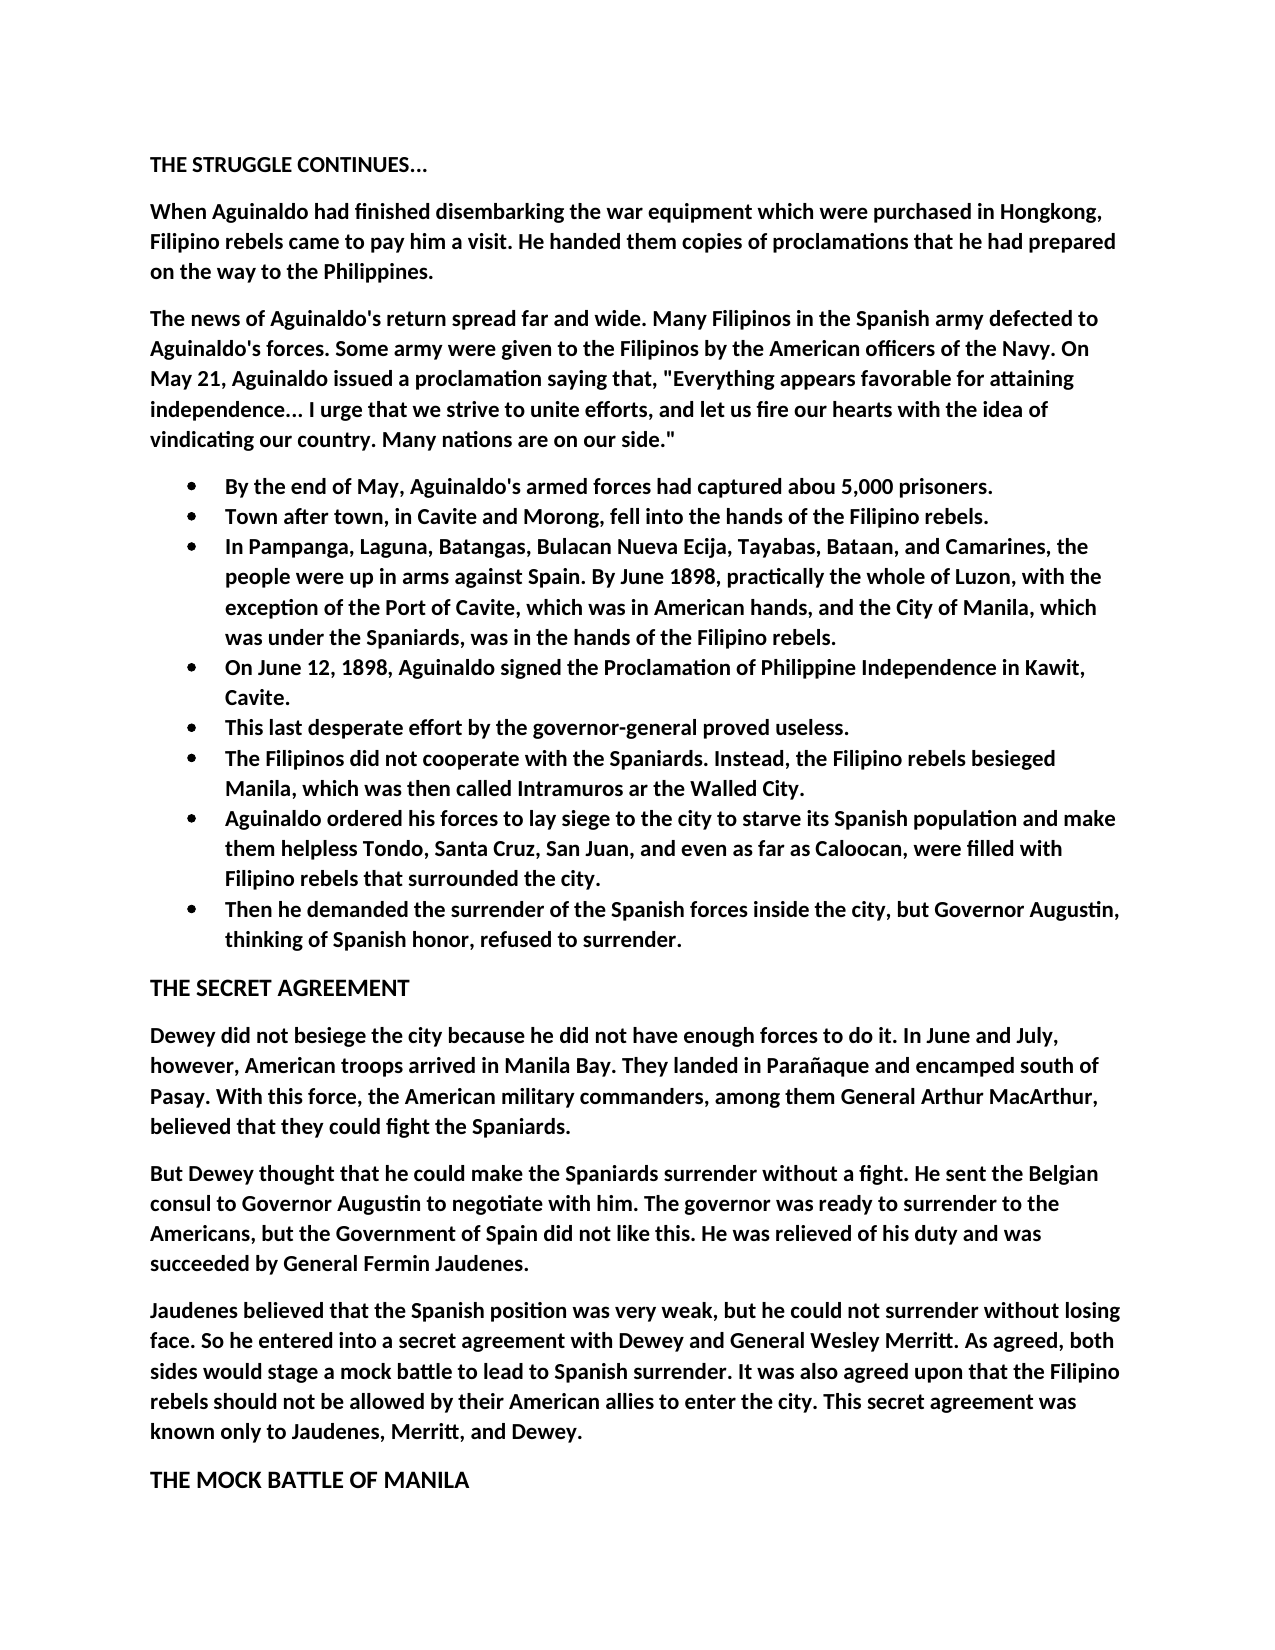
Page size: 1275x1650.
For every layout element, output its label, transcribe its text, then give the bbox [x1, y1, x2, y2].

list Then he demanded the surrender of the Spanish forces inside the city, but Governor Augustin, thinking of Spanish honor, refused to surrender. [187, 895, 1125, 953]
list On June 12, 1898, Aguinaldo signed the Proclamation of Philippine Independence in Kawit, Cavite. [187, 653, 1125, 711]
list Town after town, in Cavite and Morong, fell into the hands of the Filipino rebels. [187, 502, 1125, 530]
text THE MOCK BATTLE OF MANILA [150, 1464, 1125, 1495]
text The news of Aguinaldo's return spread far and wide. Many Filipinos in the Spanish army defected to Aguinaldo's forces. Some army were given to the Filipinos by the American officers of the Navy. On May 21, Aguinaldo issued a proclamation saying that, "Everything appears favorable for attaining independence... I urge that we strive to unite efforts, and let us fire our hearts with the idea of vindicating our country. Many nations are on our side." [150, 304, 1125, 453]
list In Pampanga, Laguna, Batangas, Bulacan Nueva Ecija, Tayabas, Bataan, and Camarines, the people were up in arms against Spain. By June 1898, practically the whole of Luzon, with the exception of the Port of Cavite, which was in American hands, and the City of Manila, which was under the Spaniards, was in the hands of the Filipino rebels. [187, 532, 1125, 651]
text THE STRUGGLE CONTINUES... [150, 150, 1125, 178]
list The Filipinos did not cooperate with the Spaniards. Instead, the Filipino rebels besieged Manila, which was then called Intramuros ar the Walled City. [187, 744, 1125, 802]
text Jaudenes believed that the Spanish position was very weak, but he could not surrender without losing face. So he entered into a secret agreement with Dewey and General Wesley Merritt. As agreed, both sides would stage a mock battle to lead to Spanish surrender. It was also agreed upon that the Filipino rebels should not be allowed by their American allies to enter the city. This secret agreement was known only to Jaudenes, Merritt, and Dewey. [150, 1296, 1125, 1445]
list This last desperate effort by the governor-general proved useless. [187, 713, 1125, 742]
text But Dewey thought that he could make the Spaniards surrender without a fight. He sent the Belgian consul to Governor Augustin to negotiate with him. The governor was ready to surrender to the Americans, but the Government of Spain did not like this. He was relieved of his duty and was succeeded by General Fermin Jaudenes. [150, 1159, 1125, 1278]
list Aguinaldo ordered his forces to lay siege to the city to starve its Spanish population and make them helpless Tondo, Santa Cruz, San Juan, and even as far as Caloocan, were filled with Filipino rebels that surrounded the city. [187, 804, 1125, 893]
list By the end of May, Aguinaldo's armed forces had captured abou 5,000 prisoners. [187, 472, 1125, 500]
text Dewey did not besiege the city because he did not have enough forces to do it. In June and July, however, American troops arrived in Manila Bay. They landed in Parañaque and encamped south of Pasay. With this force, the American military commanders, among them General Arthur MacArthur, believed that they could fight the Spaniards. [150, 1021, 1125, 1140]
text When Aguinaldo had finished disembarking the war equipment which were purchased in Hongkong, Filipino rebels came to pay him a visit. He handed them copies of proclamations that he had prepared on the way to the Philippines. [150, 197, 1125, 285]
text THE SECRET AGREEMENT [150, 972, 1125, 1002]
